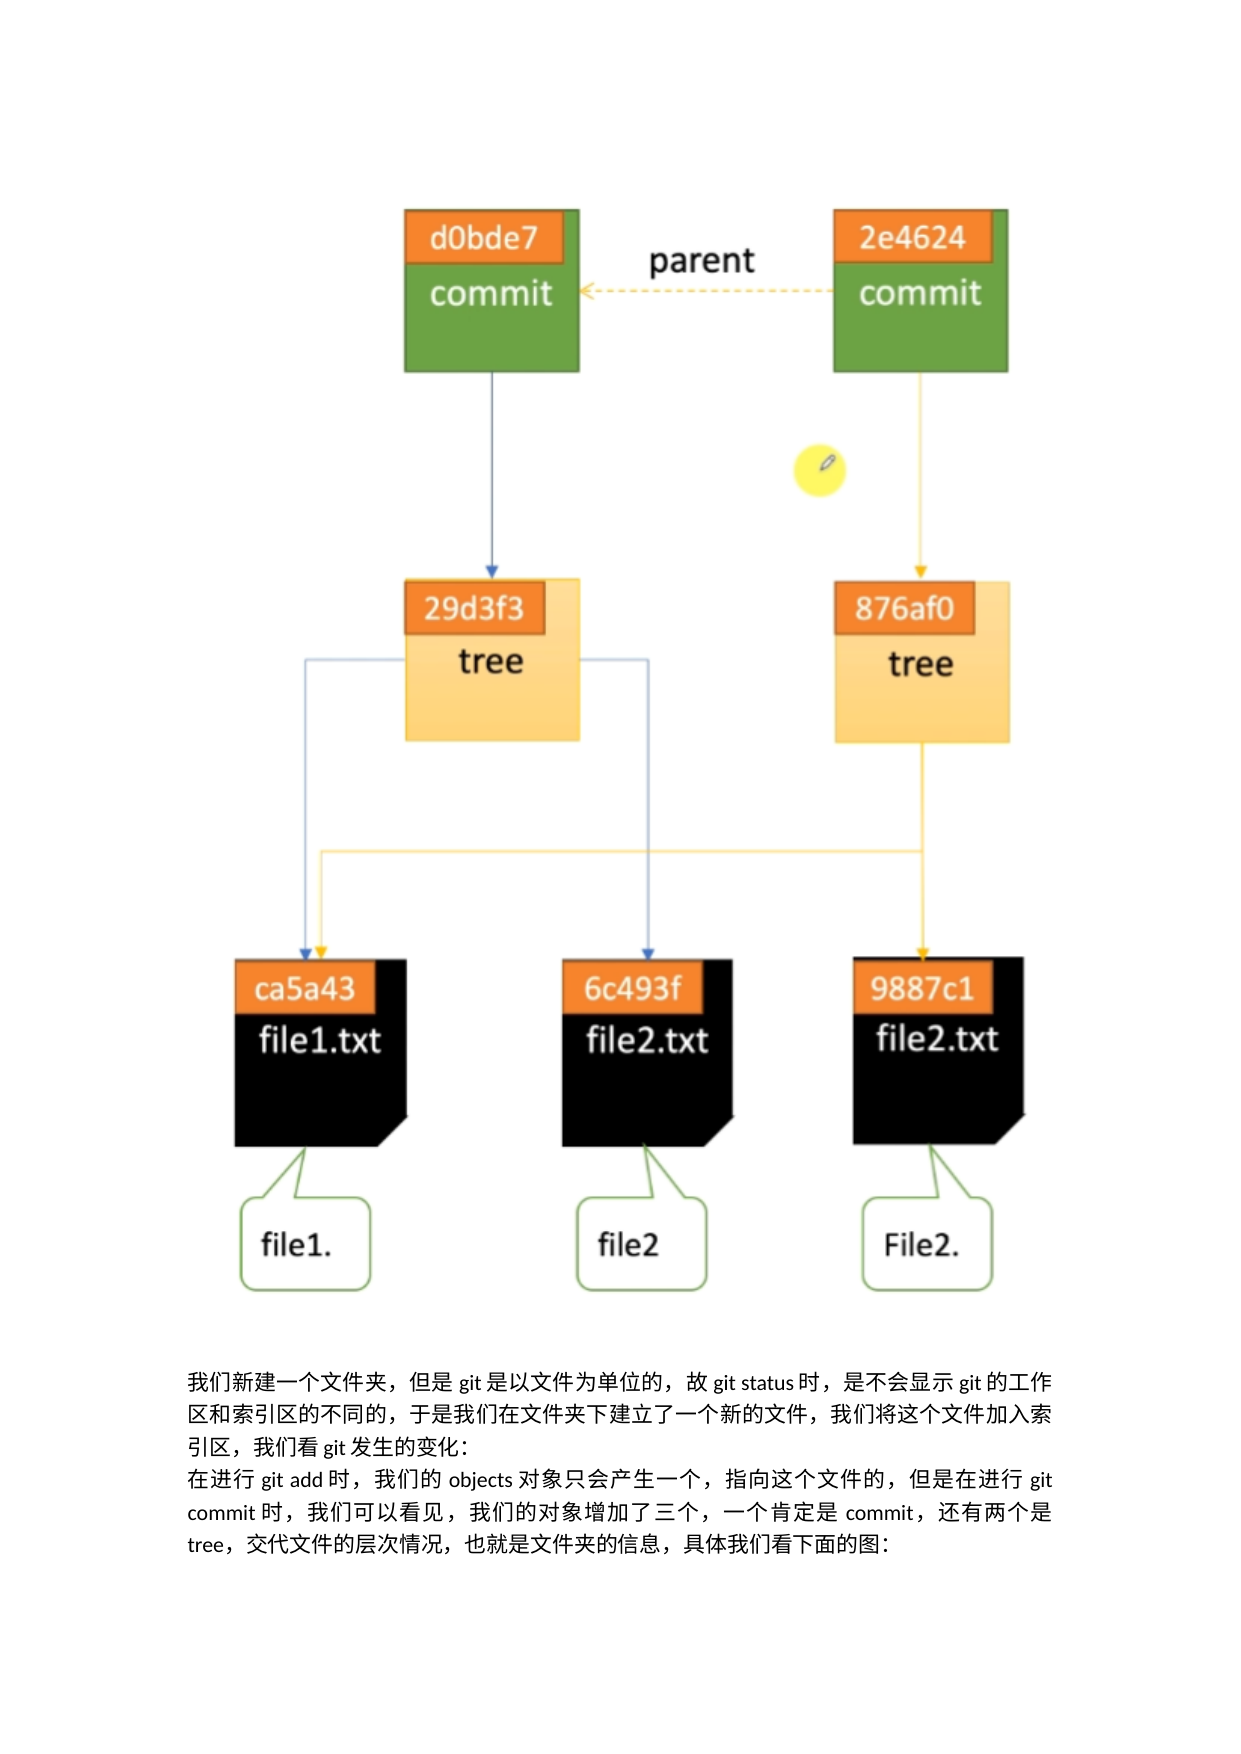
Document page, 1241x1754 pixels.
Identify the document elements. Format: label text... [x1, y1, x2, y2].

text 在进行git add时，我们的objects对象只会产生一个，指向这个文件的，但是在进行git commit时，我们可以看见，我们的对象增加了三个，一个肯定是commit，还有两个是tree，交代文件的层次情况，也就是文件夹的信息，具体我们看下面的图： [187, 1462, 1053, 1559]
text 我们新建一个文件夹，但是git是以文件为单位的，故git status时，是不会显示git的工作区和索引区的不同的，于是我们在文件夹下建立了一个新的文件，我们将这个文件加入索引区，我们看git发生的变化： [187, 1364, 1053, 1462]
picture [187, 162, 1053, 1307]
